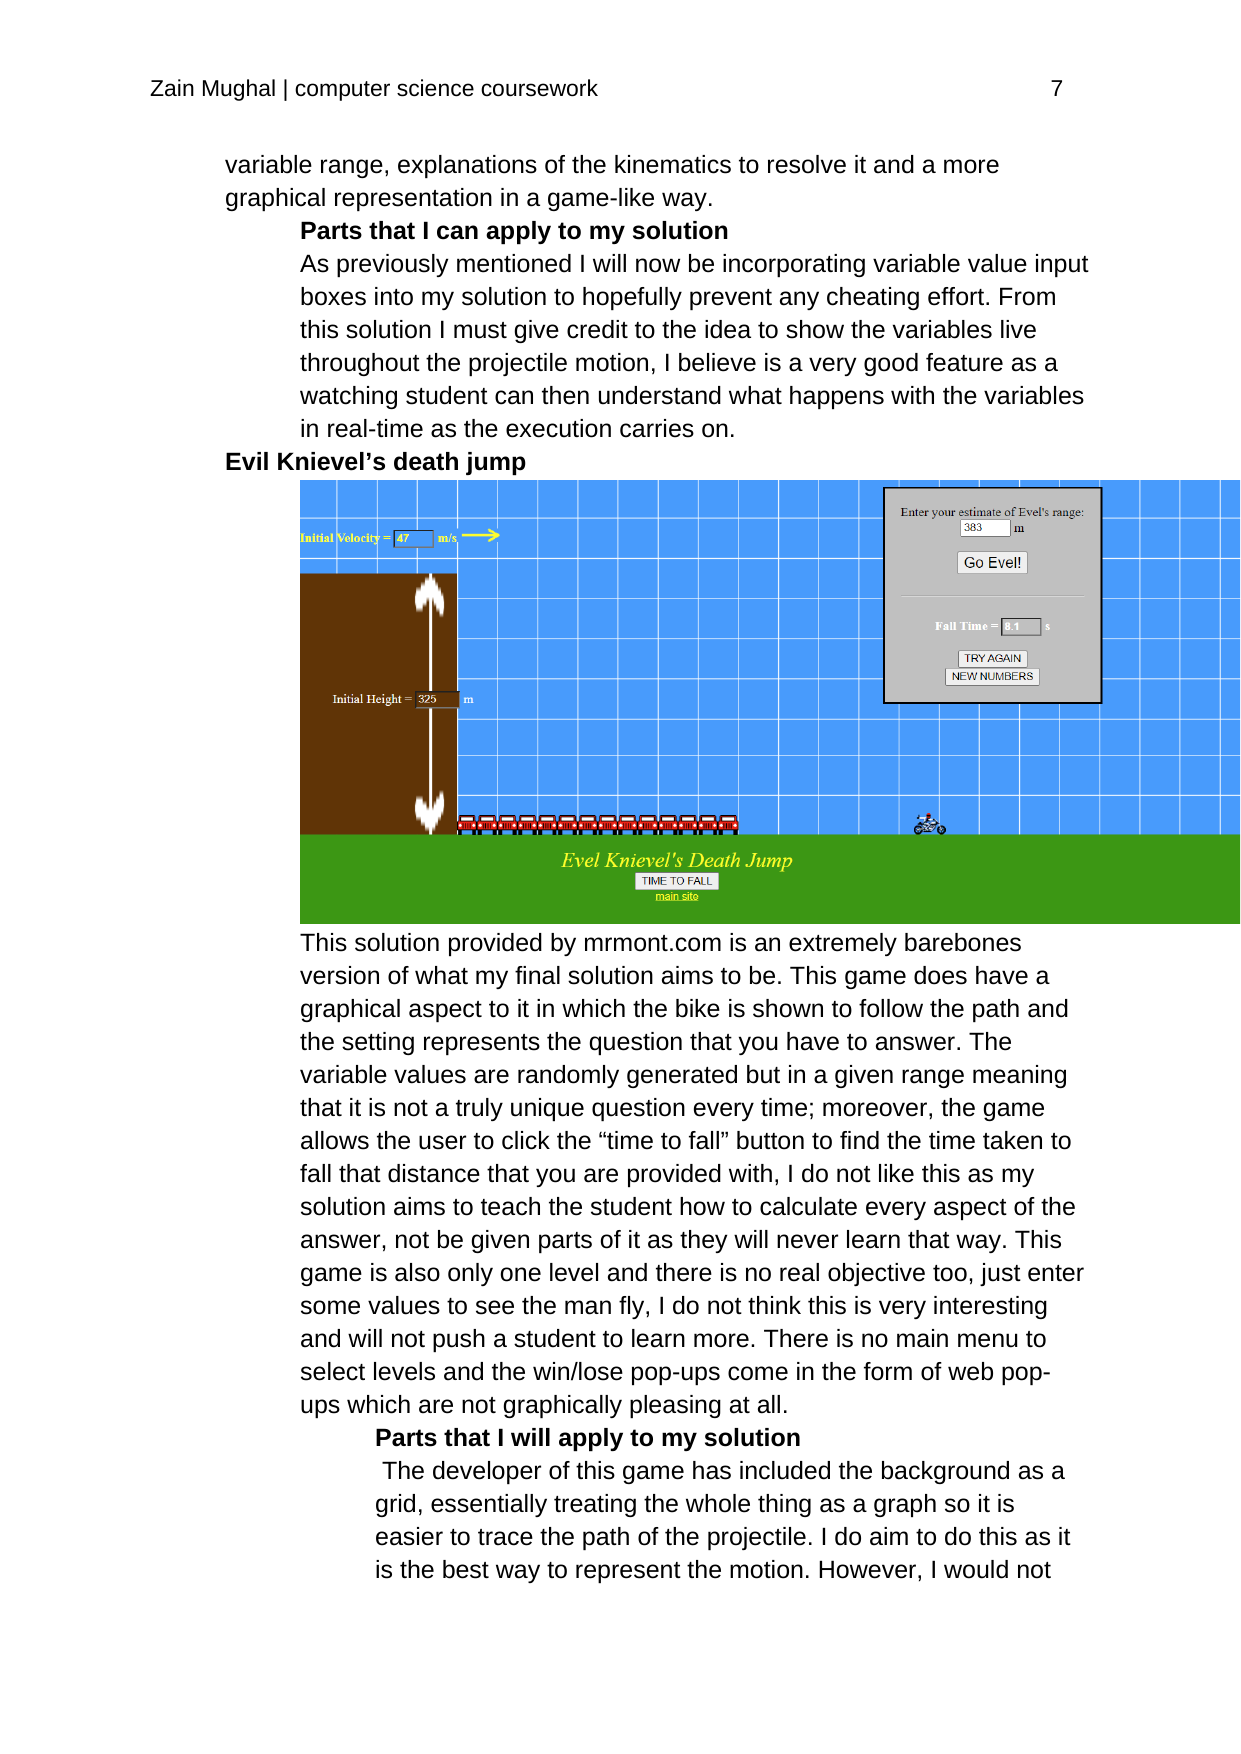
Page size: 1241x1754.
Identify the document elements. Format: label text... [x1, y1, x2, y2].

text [225, 150, 1090, 212]
text This solution provided by mrmont.com is an extremely barebones version of what my final solution aims to be. This game does have a graphical aspect to it in which the bike is shown to follow the path and the setting represents the question that you have to answer. The variable values are randomly generated but in a given range meaning that it is not a truly unique question every time; moreover, the game allows the user to click the “time to fall” button to find the time taken to fall that distance that you are provided with, I do not like this as my solution aims to teach the student how to calculate every aspect of the answer, not be given parts of it as they will never learn that way. This game is also only one level and there is no real objective too, just enter some values to see the man fly, I do not think this is very interesting and will not push a student to learn more. There is no main menu to select levels and the win/lose pop-ups come in the form of web pop-ups which are not graphically pleasing at all. [300, 928, 1090, 1419]
text Parts that I can apply to my solution [300, 216, 1090, 245]
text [375, 1456, 1090, 1584]
text As previously mentioned I will now be incorporating variable value input boxes into my solution to hopefully prevent any cheating effort. From this solution I must give credit to the idea to show the variables live throughout the projectile motion, I believe is a very good feature as a watching student can then understand what happens with the variables in real-time as the execution carries on. [300, 249, 1090, 443]
text Evil Knievel’s death jump [225, 447, 1090, 476]
text Parts that I will apply to my solution [375, 1423, 1090, 1452]
picture [300, 480, 1241, 924]
